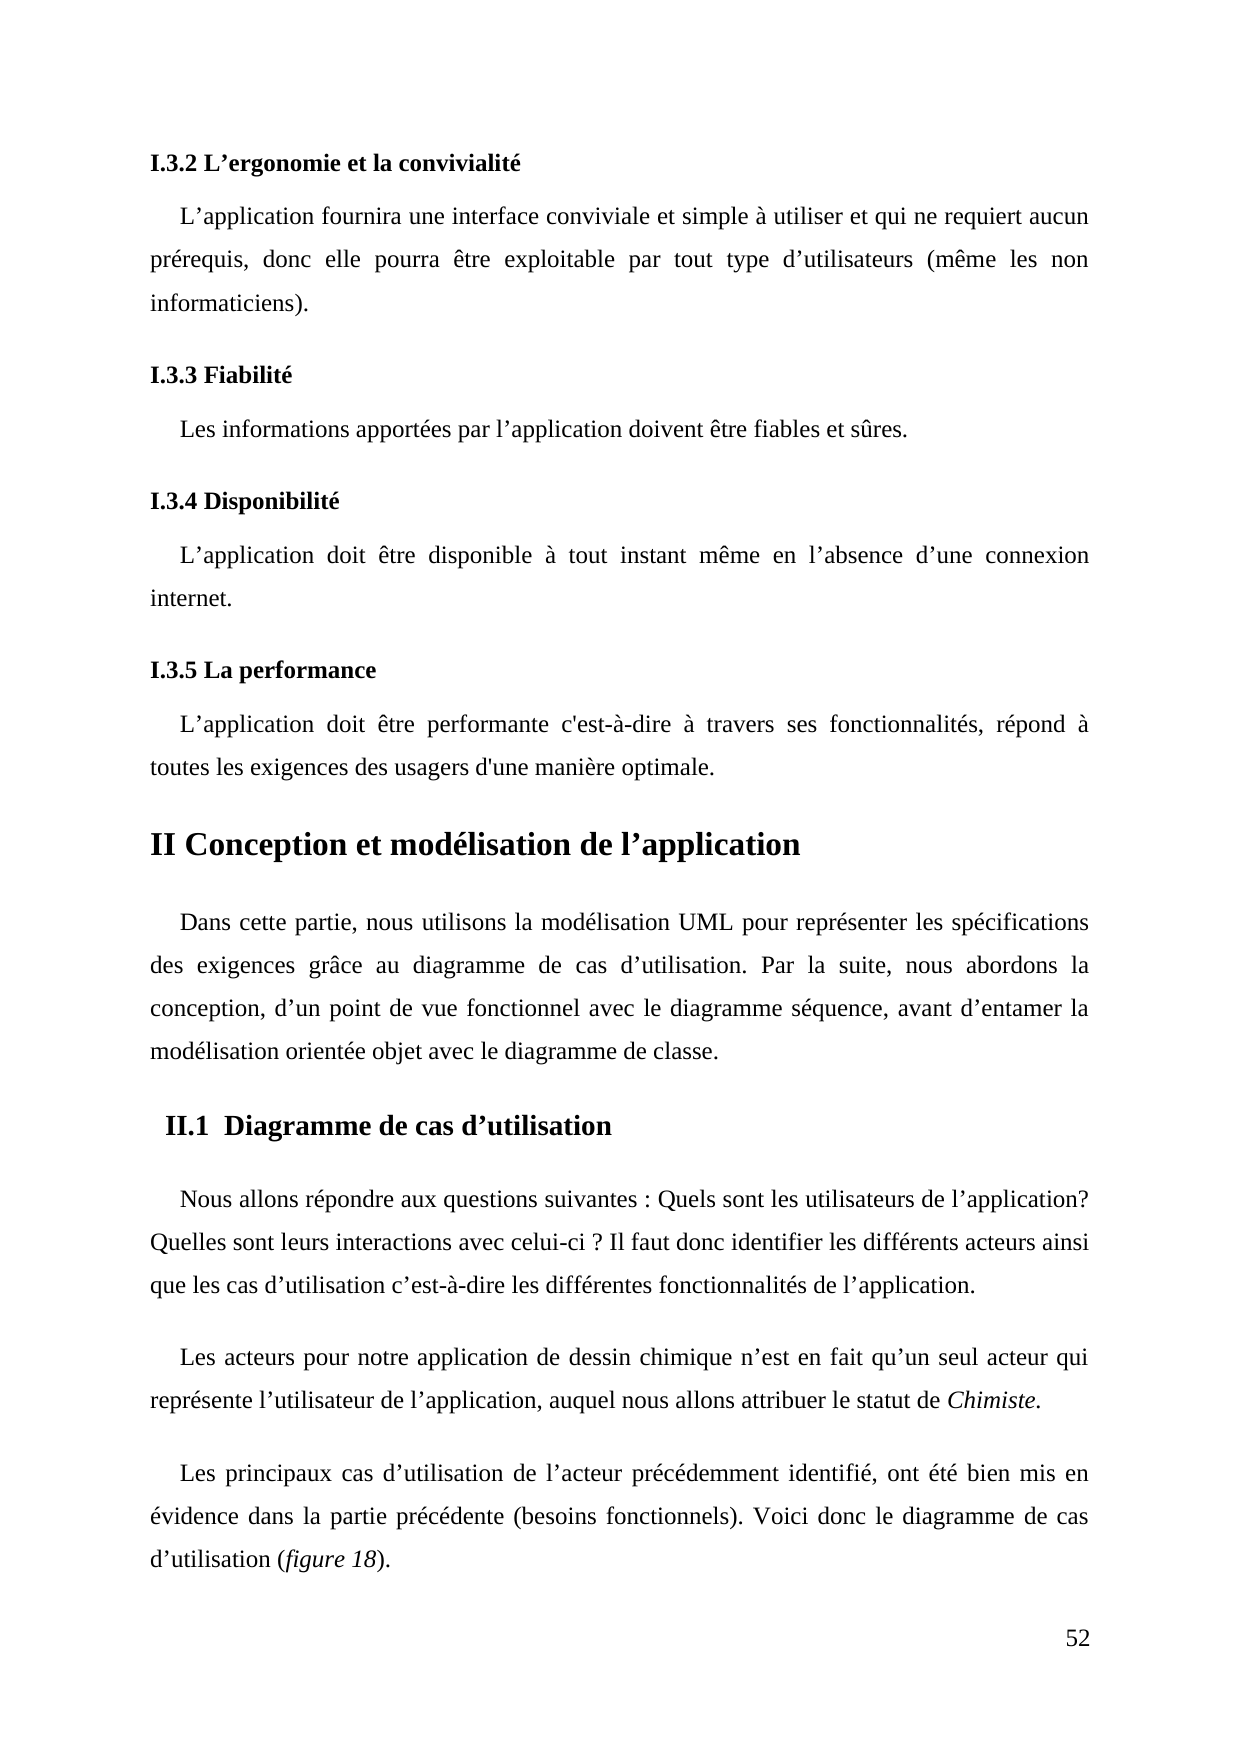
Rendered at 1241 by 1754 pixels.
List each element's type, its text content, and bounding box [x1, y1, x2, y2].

text L’application doit être disponible à tout instant même en l’absence d’une connexion internet. [150, 540, 1090, 612]
text Les acteurs pour notre application de dessin chimique n’est en fait qu’un seul acteur qui représente l’utilisateur de l’application, auquel nous allons attribuer le statut de Chimiste. [150, 1342, 1090, 1414]
text L’application doit être performante c'est-à-dire à travers ses fonctionnalités, répond à toutes les exigences des usagers d'une manière optimale. [150, 709, 1090, 781]
text Les principaux cas d’utilisation de l’acteur précédemment identifié, ont été bien mis en évidence dans la partie précédente (besoins fonctionnels). Voici donc le diagramme de cas d’utilisation (figure 18). [150, 1458, 1090, 1573]
text Nous allons répondre aux questions suivantes : Quels sont les utilisateurs de l’application? Quelles sont leurs interactions avec celui-ci ? Il faut donc identifier les différents acteurs ainsi que les cas d’utilisation c’est-à-dire les différentes fonctionnalités de l’application. [150, 1184, 1090, 1299]
subtitle Conception et modélisation de l’application [150, 824, 1090, 863]
text L’application fournira une interface conviviale et simple à utiliser et qui ne requiert aucun prérequis, donc elle pourra être exploitable par tout type d’utilisateurs (même les non informaticiens). [150, 201, 1090, 316]
subtitle Diagramme de cas d’utilisation [165, 1108, 1090, 1142]
subtitle La performance [150, 655, 1090, 684]
subtitle Disponibilité [150, 486, 1090, 515]
subtitle L’ergonomie et la convivialité [150, 148, 1090, 176]
text Dans cette partie, nous utilisons la modélisation UML pour représenter les spécifications des exigences grâce au diagramme de cas d’utilisation. Par la suite, nous abordons la conception, d’un point de vue fonctionnel avec le diagramme séquence, avant d’entamer la modélisation orientée objet avec le diagramme de classe. [150, 907, 1090, 1065]
text Les informations apportées par l’application doivent être fiables et sûres. [150, 414, 1090, 442]
subtitle Fiabilité [150, 360, 1090, 389]
